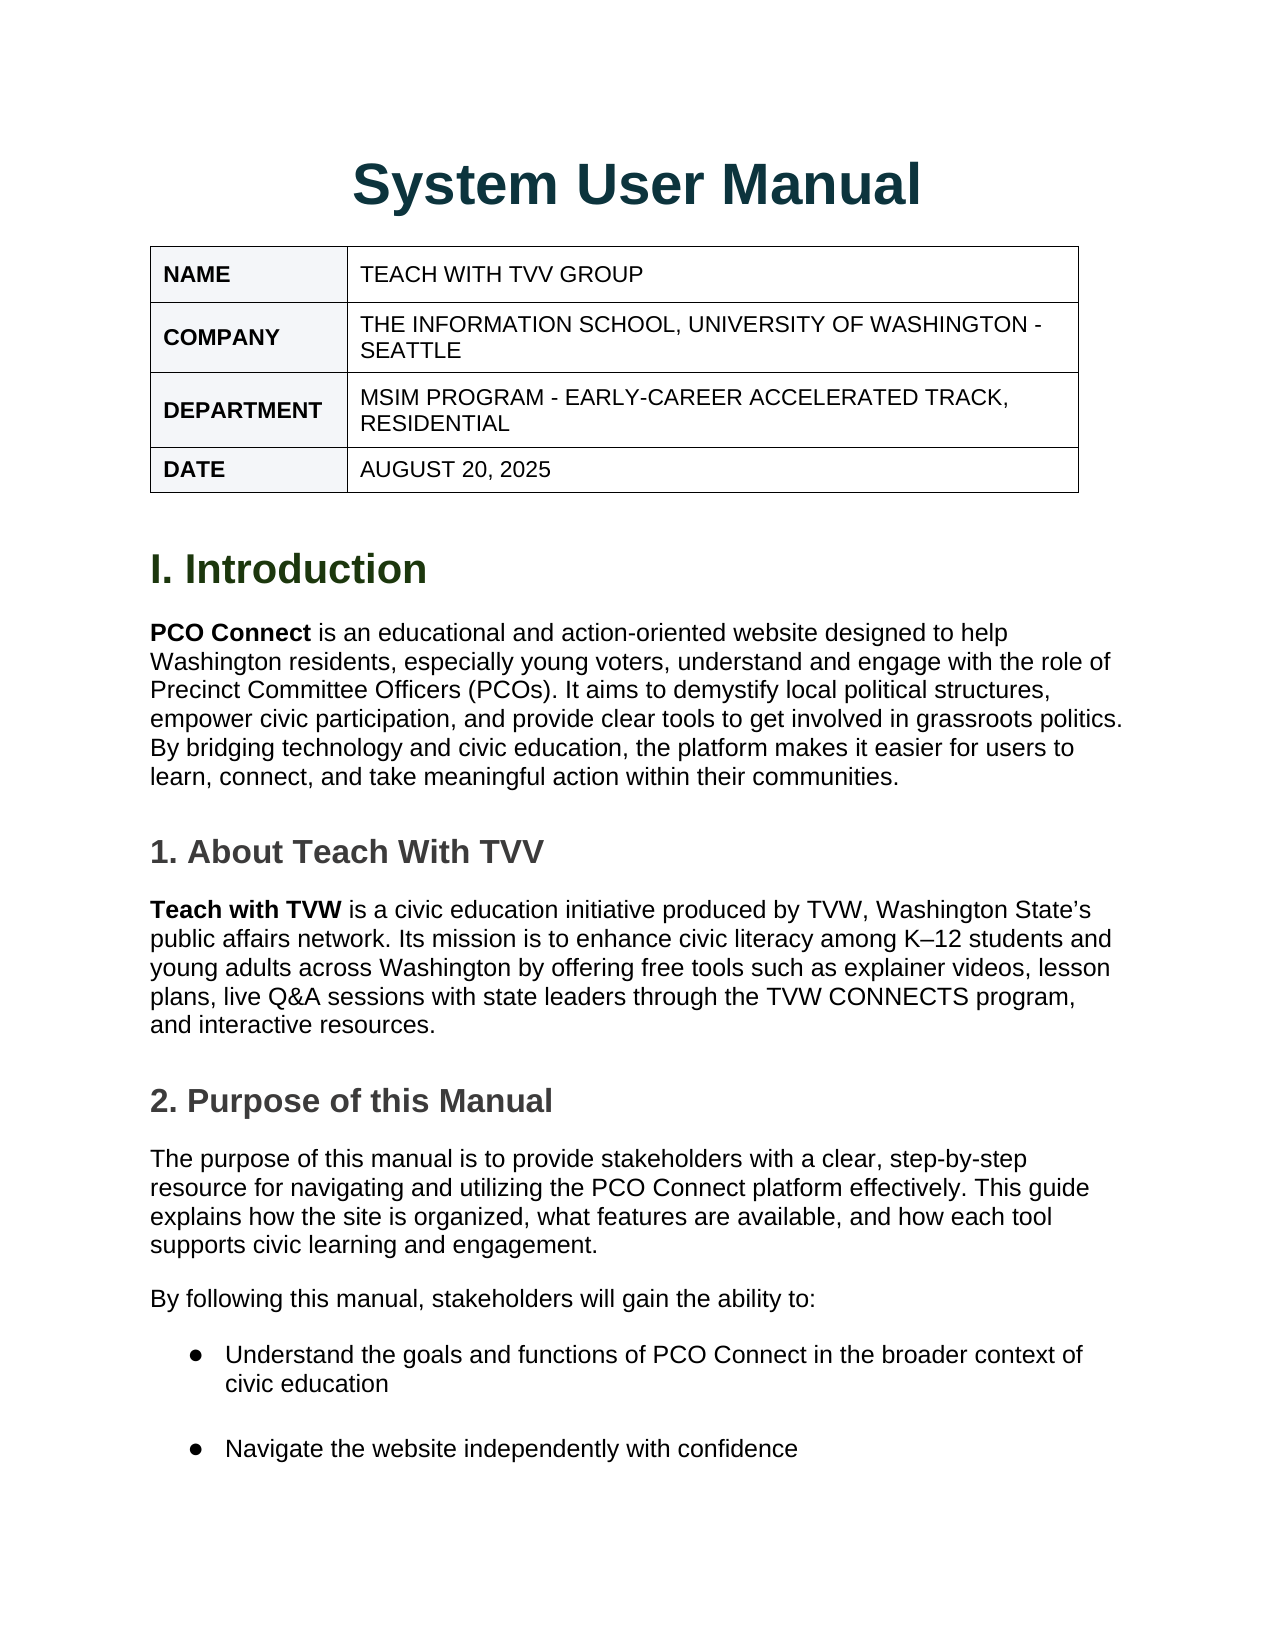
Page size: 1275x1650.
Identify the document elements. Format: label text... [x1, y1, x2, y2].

text Teach with TVW is a civic education initiative produced by TVW, Washington State’s public affairs network. Its mission is to enhance civic literacy among K–12 students and young adults across Washington by offering free tools such as explainer videos, lesson plans, live Q&A sessions with state leaders through the TVW CONNECTS program, and interactive resources. [150, 895, 1125, 1039]
subtitle I. Introduction [150, 545, 1125, 593]
table_cell THE INFORMATION SCHOOL, UNIVERSITY OF WASHINGTON - SEATTLE [348, 303, 1078, 372]
title System User Manual [150, 150, 1125, 217]
table_cell DEPARTMENT [151, 373, 347, 447]
subtitle 2. Purpose of this Manual [150, 1081, 1125, 1119]
table_cell AUGUST 20, 2025 [348, 448, 1078, 492]
table_cell COMPANY [151, 303, 347, 372]
table_header NAME [151, 247, 347, 302]
text PCO Connect is an educational and action-oriented website designed to help Washington residents, especially young voters, understand and engage with the role of Precinct Committee Officers (PCOs). It aims to demystify local political structures, empower civic participation, and provide clear tools to get involved in grassroots politics. By bridging technology and civic education, the platform makes it easier for users to learn, connect, and take meaningful action within their communities. [150, 618, 1125, 790]
subtitle 1. About Teach With TVV [150, 832, 1125, 870]
list Understand the goals and functions of PCO Connect in the broader context of civic education [187, 1338, 1125, 1432]
table_cell MSIM PROGRAM - EARLY-CAREER ACCELERATED TRACK, RESIDENTIAL [348, 373, 1078, 447]
list Navigate the website independently with confidence [187, 1432, 1125, 1497]
table_cell DATE [151, 448, 347, 492]
text By following this manual, stakeholders will gain the ability to: [150, 1284, 1125, 1313]
table_header TEACH WITH TVV GROUP [348, 247, 1078, 302]
text The purpose of this manual is to provide stakeholders with a clear, step-by-step resource for navigating and utilizing the PCO Connect platform effectively. This guide explains how the site is organized, what features are available, and how each tool supports civic learning and engagement. [150, 1144, 1125, 1259]
